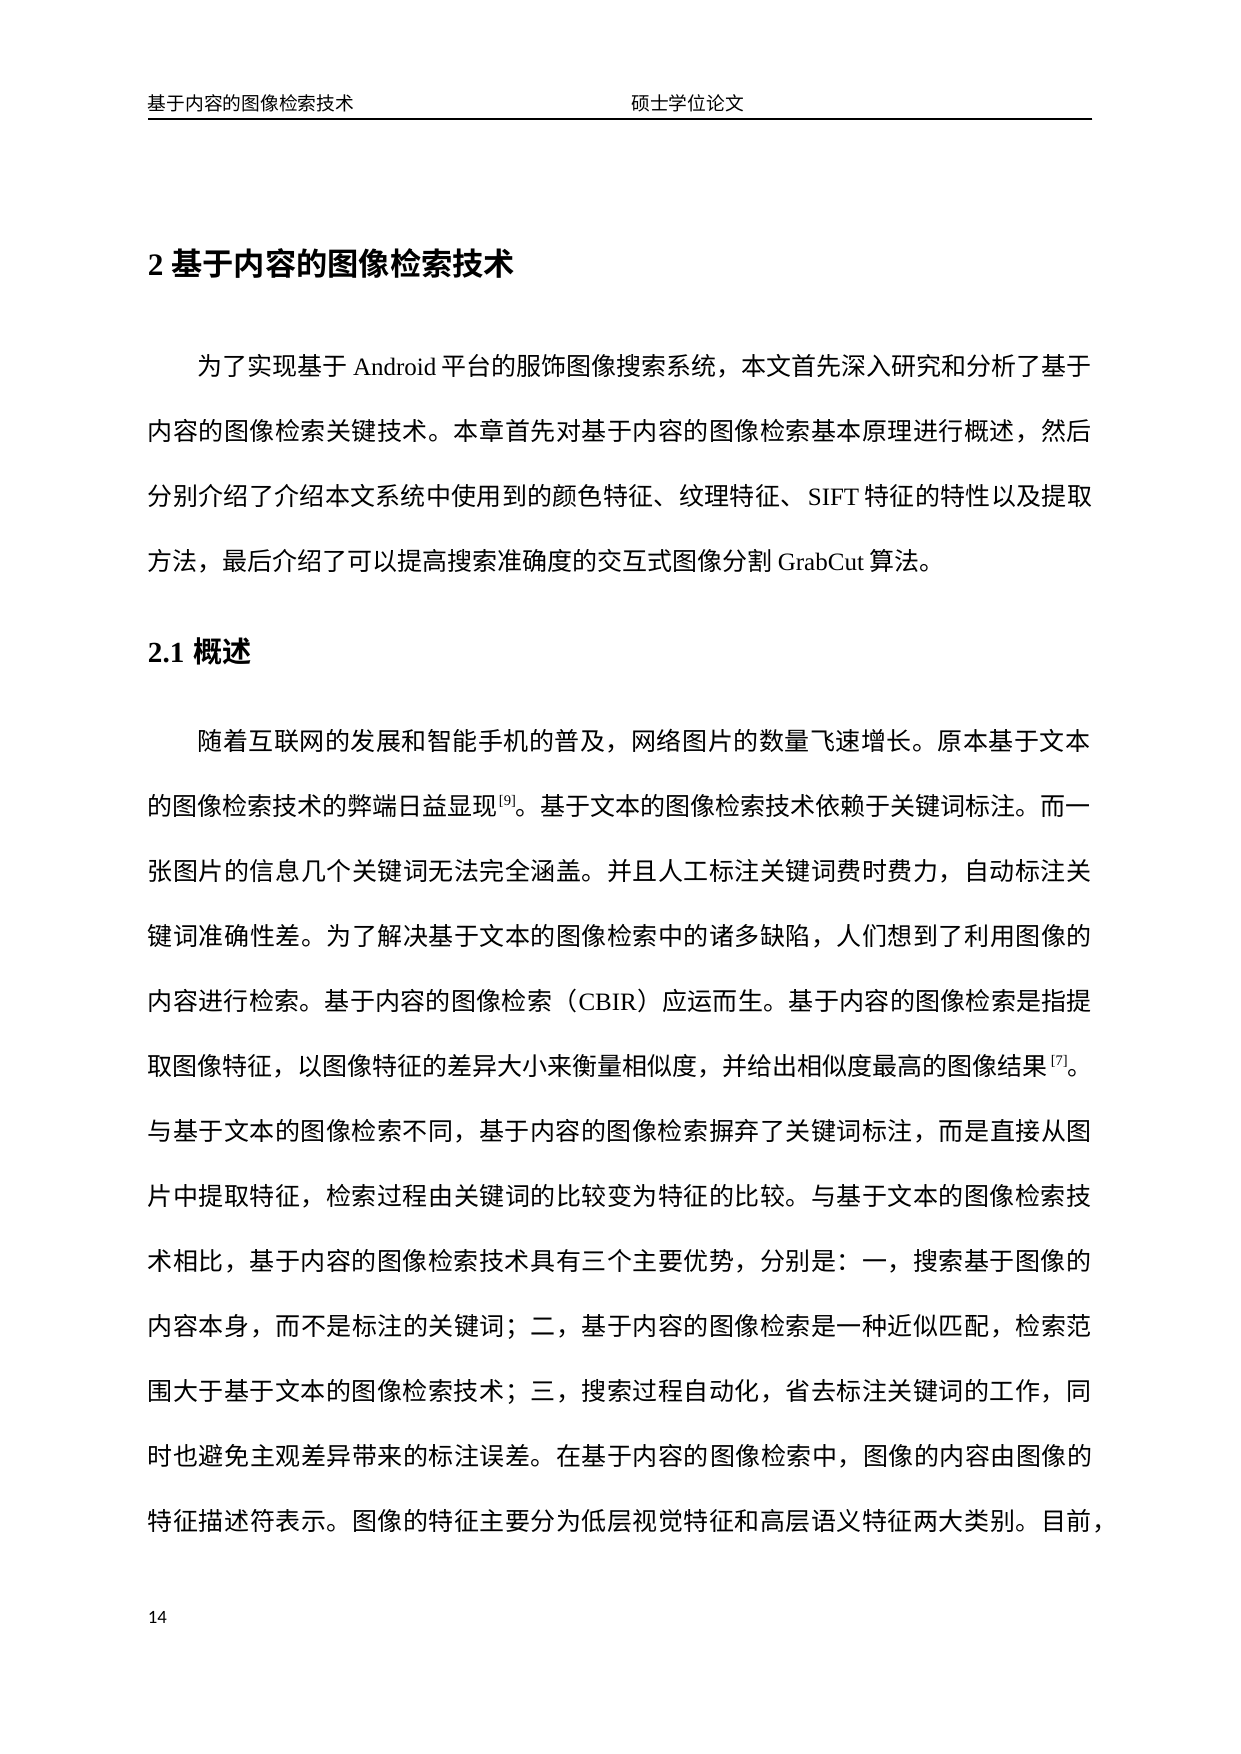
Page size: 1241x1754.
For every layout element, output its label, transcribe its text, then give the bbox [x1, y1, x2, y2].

subtitle 2 基于内容的图像检索技术 [148, 230, 1071, 295]
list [148, 707, 1092, 1552]
list 为了实现基于Android平台的服饰图像搜索系统，本文首先深入研究和分析了基于内容的图像检索关键技术。本章首先对基于内容的图像检索基本原理进行概述，然后分别介绍了介绍本文系统中使用到的颜色特征、纹理特征、SIFT特征的特性以及提取方法，最后介绍了可以提高搜索准确度的交互式图像分割GrabCut算法。 [148, 332, 1092, 592]
subtitle 概述 [148, 617, 1092, 682]
